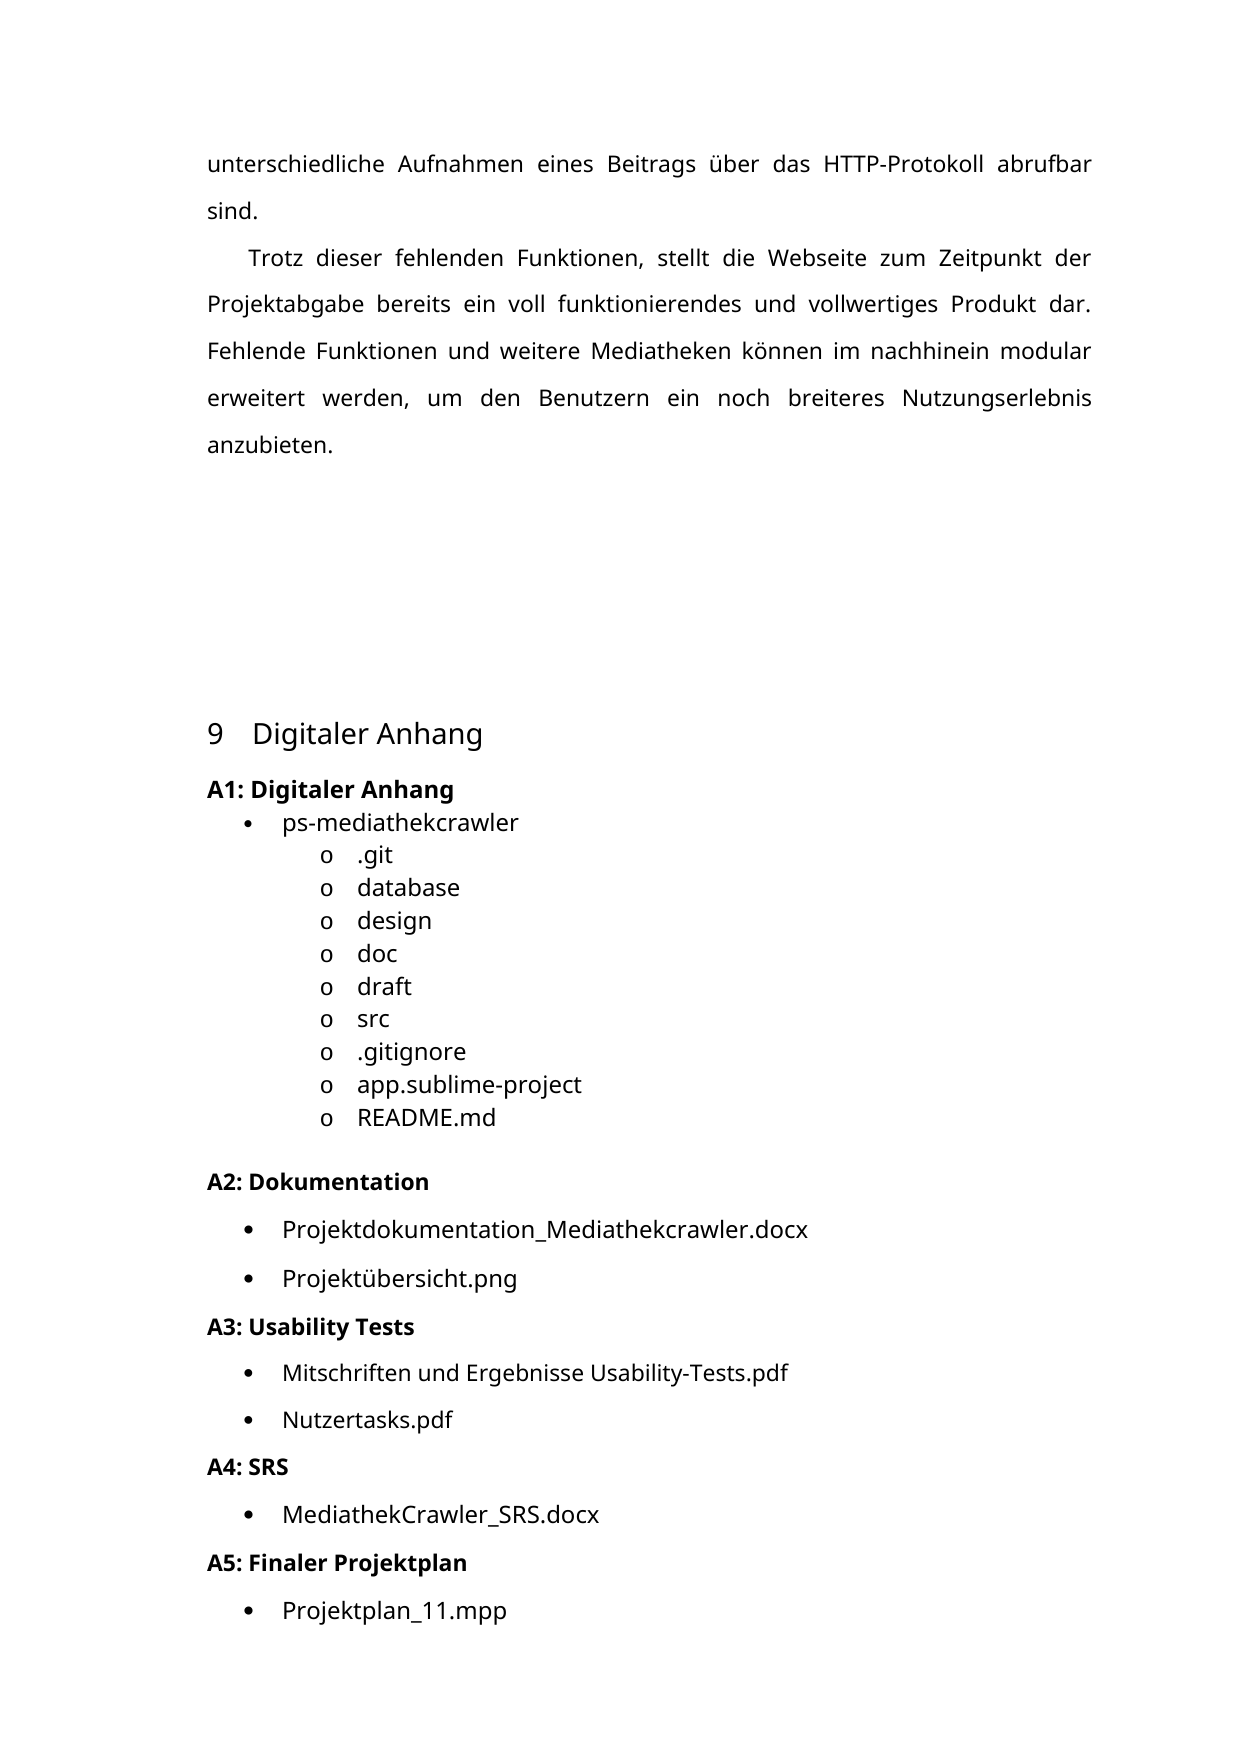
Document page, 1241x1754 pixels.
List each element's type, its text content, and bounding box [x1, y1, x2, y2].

list draft [319, 969, 1092, 1002]
list .git [319, 838, 1092, 871]
list database [319, 871, 1092, 904]
list app.sublime-project [319, 1068, 1092, 1101]
list design [319, 904, 1092, 936]
text A2: Dokumentation [207, 1166, 1092, 1197]
text Trotz dieser fehlenden Funktionen, stellt die Webseite zum Zeitpunkt der Projektabgabe bereits ein voll funktionierendes und vollwertiges Produkt dar. Fehlende Funktionen und weitere Mediatheken können im nachhinein modular erweitert werden, um den Benutzern ein noch breiteres Nutzungserlebnis anzubieten. [207, 241, 1092, 460]
text A3: Usability Tests [207, 1311, 1092, 1342]
list Mitschriften und Ergebnisse Usability-Tests.pdf [244, 1357, 1092, 1389]
list src [319, 1002, 1092, 1035]
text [207, 148, 1092, 226]
list Projektplan_11.mpp [244, 1594, 1092, 1626]
text A1: Digitaler Anhang [207, 773, 1092, 805]
list ps-mediathekcrawler [244, 805, 1092, 838]
list Nutzertasks.pdf [244, 1404, 1092, 1436]
text A5: Finaler Projektplan [207, 1547, 1092, 1578]
list Projektdokumentation_Mediathekcrawler.docx [244, 1213, 1092, 1245]
subtitle Digitaler Anhang [207, 713, 1092, 753]
list doc [319, 936, 1092, 969]
text A4: SRS [207, 1451, 1092, 1482]
list Projektübersicht.png [244, 1262, 1092, 1294]
list README.md [319, 1101, 1092, 1133]
list .gitignore [319, 1035, 1092, 1068]
list MediathekCrawler_SRS.docx [244, 1498, 1092, 1531]
